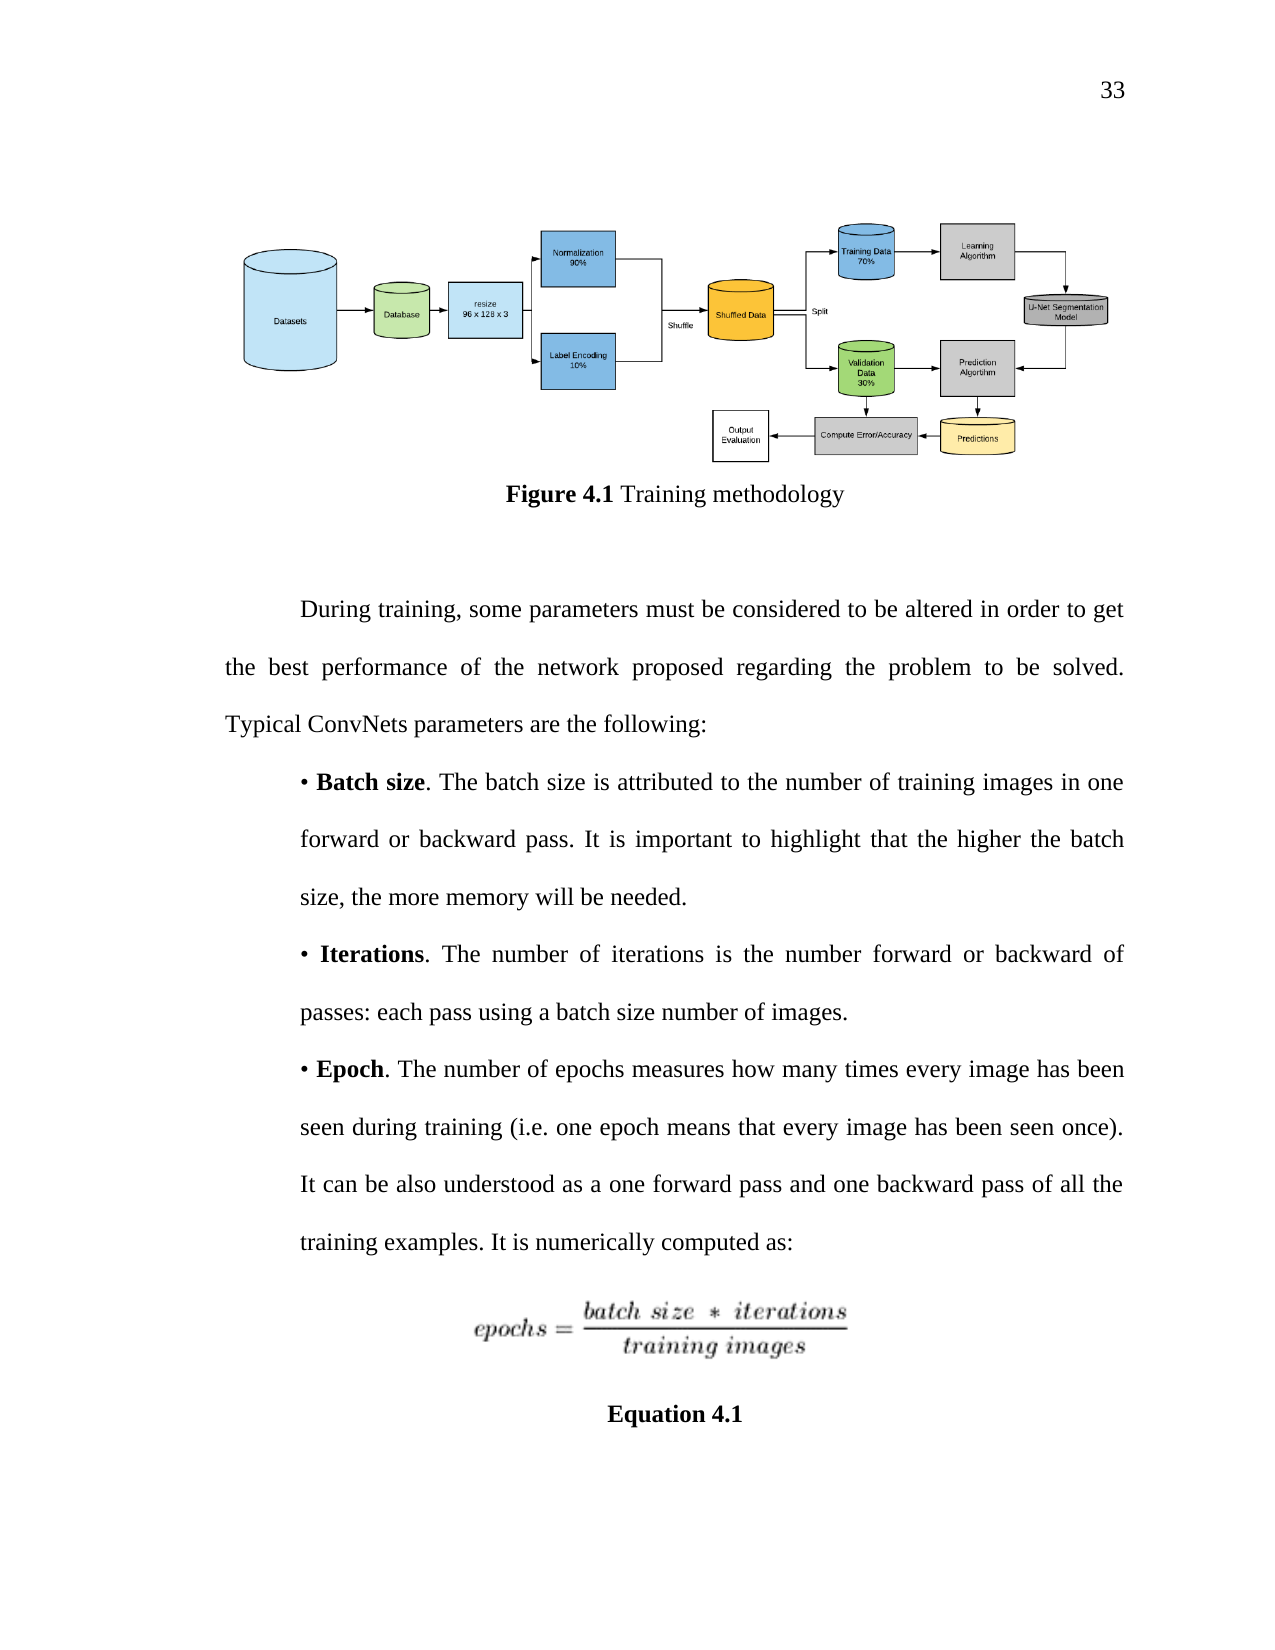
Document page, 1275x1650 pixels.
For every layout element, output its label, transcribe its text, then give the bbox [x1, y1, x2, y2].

text During training, some parameters must be considered to be altered in order to get the best performance of the network proposed regarding the problem to be solved. Typical ConvNets parameters are the following: [225, 594, 1125, 738]
text • Iterations. The number of iterations is the number forward or backward of passes: each pass using a batch size number of images. [300, 939, 1125, 1026]
text • Batch size. The batch size is attributed to the number of training images in one forward or backward pass. It is important to highlight that the higher the batch size, the more memory will be needed. [300, 767, 1125, 911]
picture [225, 150, 1125, 480]
text Equation 4.1 [225, 1399, 1125, 1428]
text Figure 4.1 Training methodology [225, 480, 1125, 508]
picture [406, 1287, 944, 1378]
text • Epoch. The number of epochs measures how many times every image has been seen during training (i.e. one epoch means that every image has been seen once). It can be also understood as a one forward pass and one backward pass of all the training examples. It is numerically computed as: [300, 1054, 1125, 1256]
